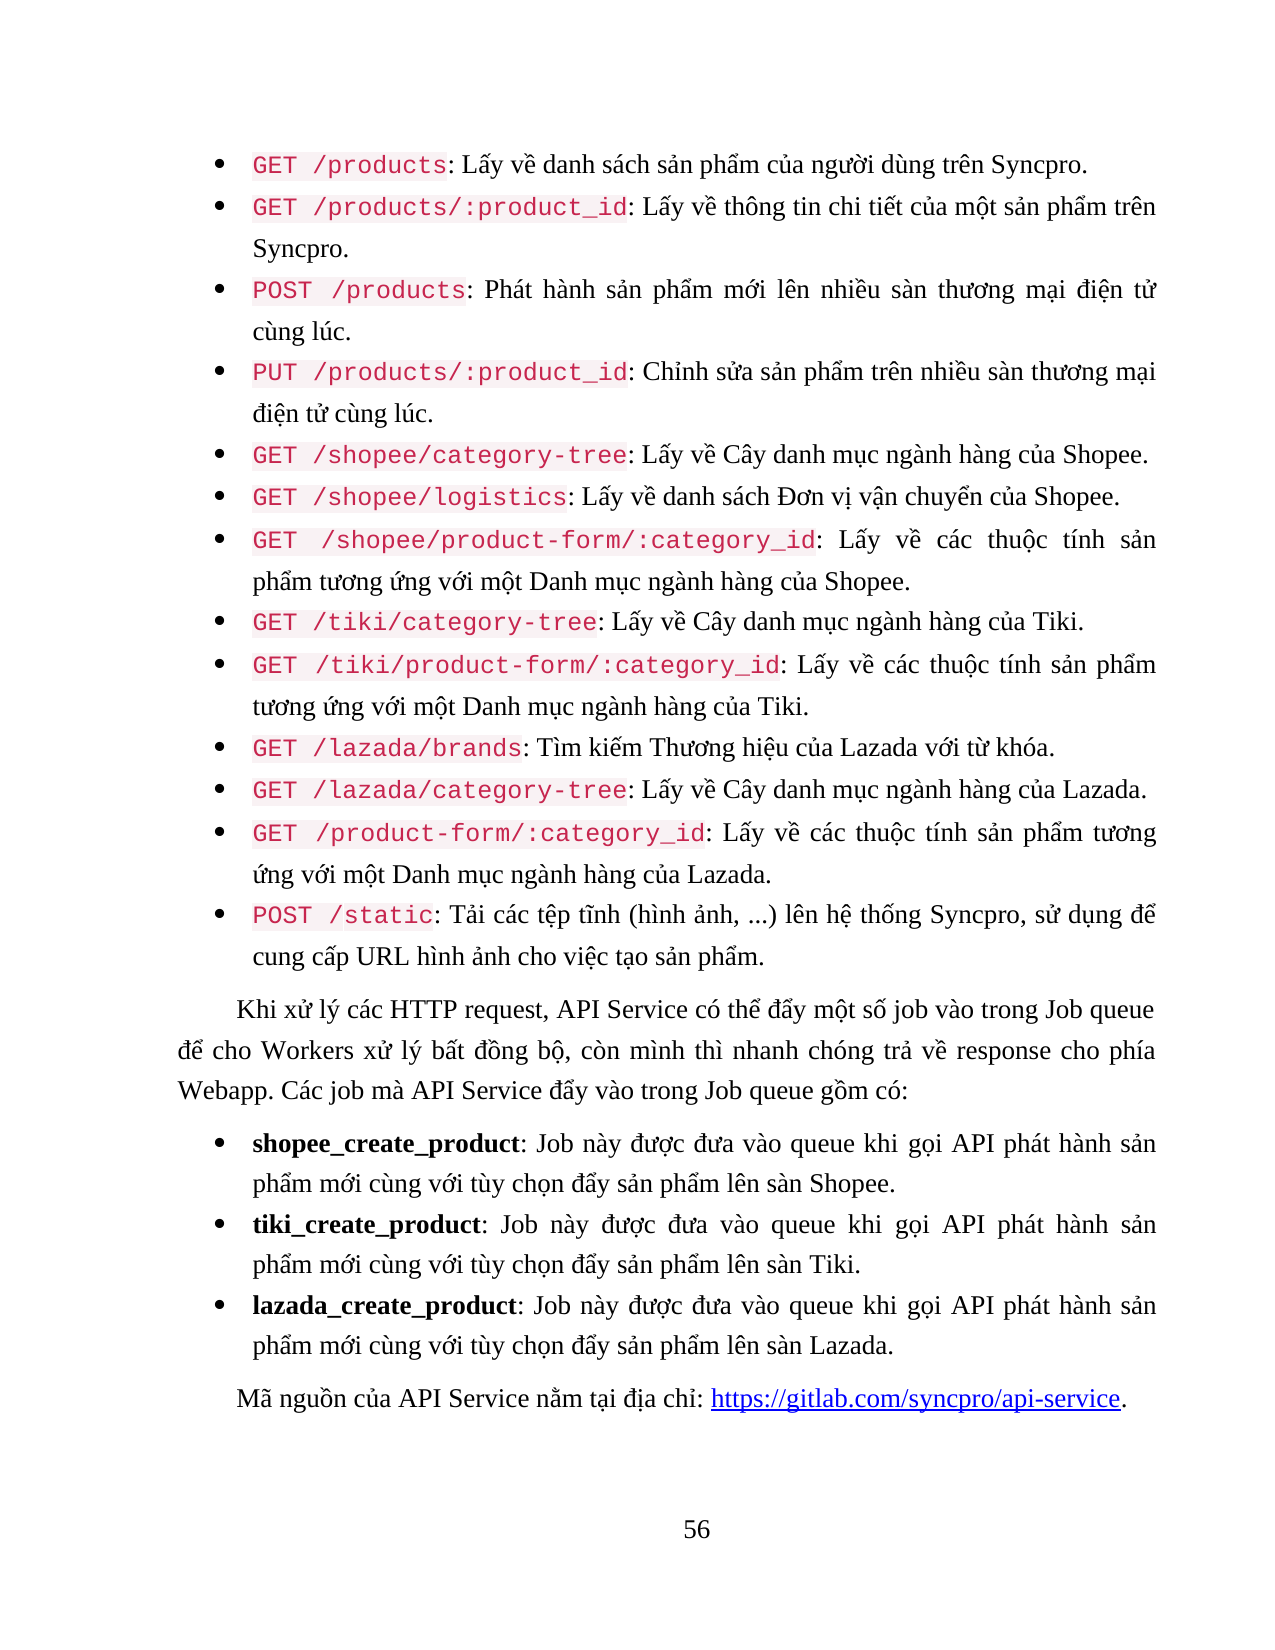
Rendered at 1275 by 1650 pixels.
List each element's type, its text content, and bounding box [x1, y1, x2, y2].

list lazada_create_product: Job này được đưa vào queue khi gọi API phát hành sản phẩm mới cùng với tùy chọn đẩy sản phẩm lên sàn Lazada. [215, 1289, 1157, 1361]
list GET /products: Lấy về danh sách sản phẩm của người dùng trên Syncpro. [215, 148, 1157, 181]
list GET /tiki/category-tree: Lấy về Cây danh mục ngành hàng của Tiki. [215, 606, 1157, 638]
list tiki_create_product: Job này được đưa vào queue khi gọi API phát hành sản phẩm mới cùng với tùy chọn đẩy sản phẩm lên sàn Tiki. [215, 1208, 1157, 1280]
list POST /static: Tải các tệp tĩnh (hình ảnh, ...) lên hệ thống Syncpro, sử dụng để cung cấp URL hình ảnh cho việc tạo sản phẩm. [215, 898, 1157, 972]
list GET /shopee/category-tree: Lấy về Cây danh mục ngành hàng của Shopee. [215, 438, 1157, 471]
list GET /products/:product_id: Lấy về thông tin chi tiết của một sản phẩm trên Syncpro. [215, 190, 1157, 263]
list PUT /products/:product_id: Chỉnh sửa sản phẩm trên nhiều sàn thương mại điện tử cùng lúc. [215, 355, 1157, 428]
list GET /shopee/product-form/:category_id: Lấy về các thuộc tính sản phẩm tương ứng với một Danh mục ngành hàng của Shopee. [215, 523, 1157, 596]
text Khi xử lý các HTTP request, API Service có thể đẩy một số job vào trong Job queue để cho Workers xử lý bất đồng bộ, còn mình thì nhanh chóng trả về response cho phía Webapp. Các job mà API Service đẩy vào trong Job queue gồm có: [177, 993, 1157, 1105]
list GET /shopee/logistics: Lấy về danh sách Đơn vị vận chuyển của Shopee. [215, 480, 1157, 513]
list POST /products: Phát hành sản phẩm mới lên nhiều sàn thương mại điện tử cùng lúc. [215, 273, 1157, 346]
text Mã nguồn của API Service nằm tại địa chỉ: https://gitlab.com/syncpro/api-service. [177, 1382, 1157, 1413]
list GET /product-form/:category_id: Lấy về các thuộc tính sản phẩm tương ứng với một Danh mục ngành hàng của Lazada. [215, 816, 1157, 889]
list GET /lazada/brands: Tìm kiếm Thương hiệu của Lazada với từ khóa. [215, 731, 1157, 763]
list shopee_create_product: Job này được đưa vào queue khi gọi API phát hành sản phẩm mới cùng với tùy chọn đẩy sản phẩm lên sàn Shopee. [215, 1127, 1157, 1199]
list GET /lazada/category-tree: Lấy về Cây danh mục ngành hàng của Lazada. [215, 773, 1157, 806]
list GET /tiki/product-form/:category_id: Lấy về các thuộc tính sản phẩm tương ứng với một Danh mục ngành hàng của Tiki. [215, 648, 1157, 721]
